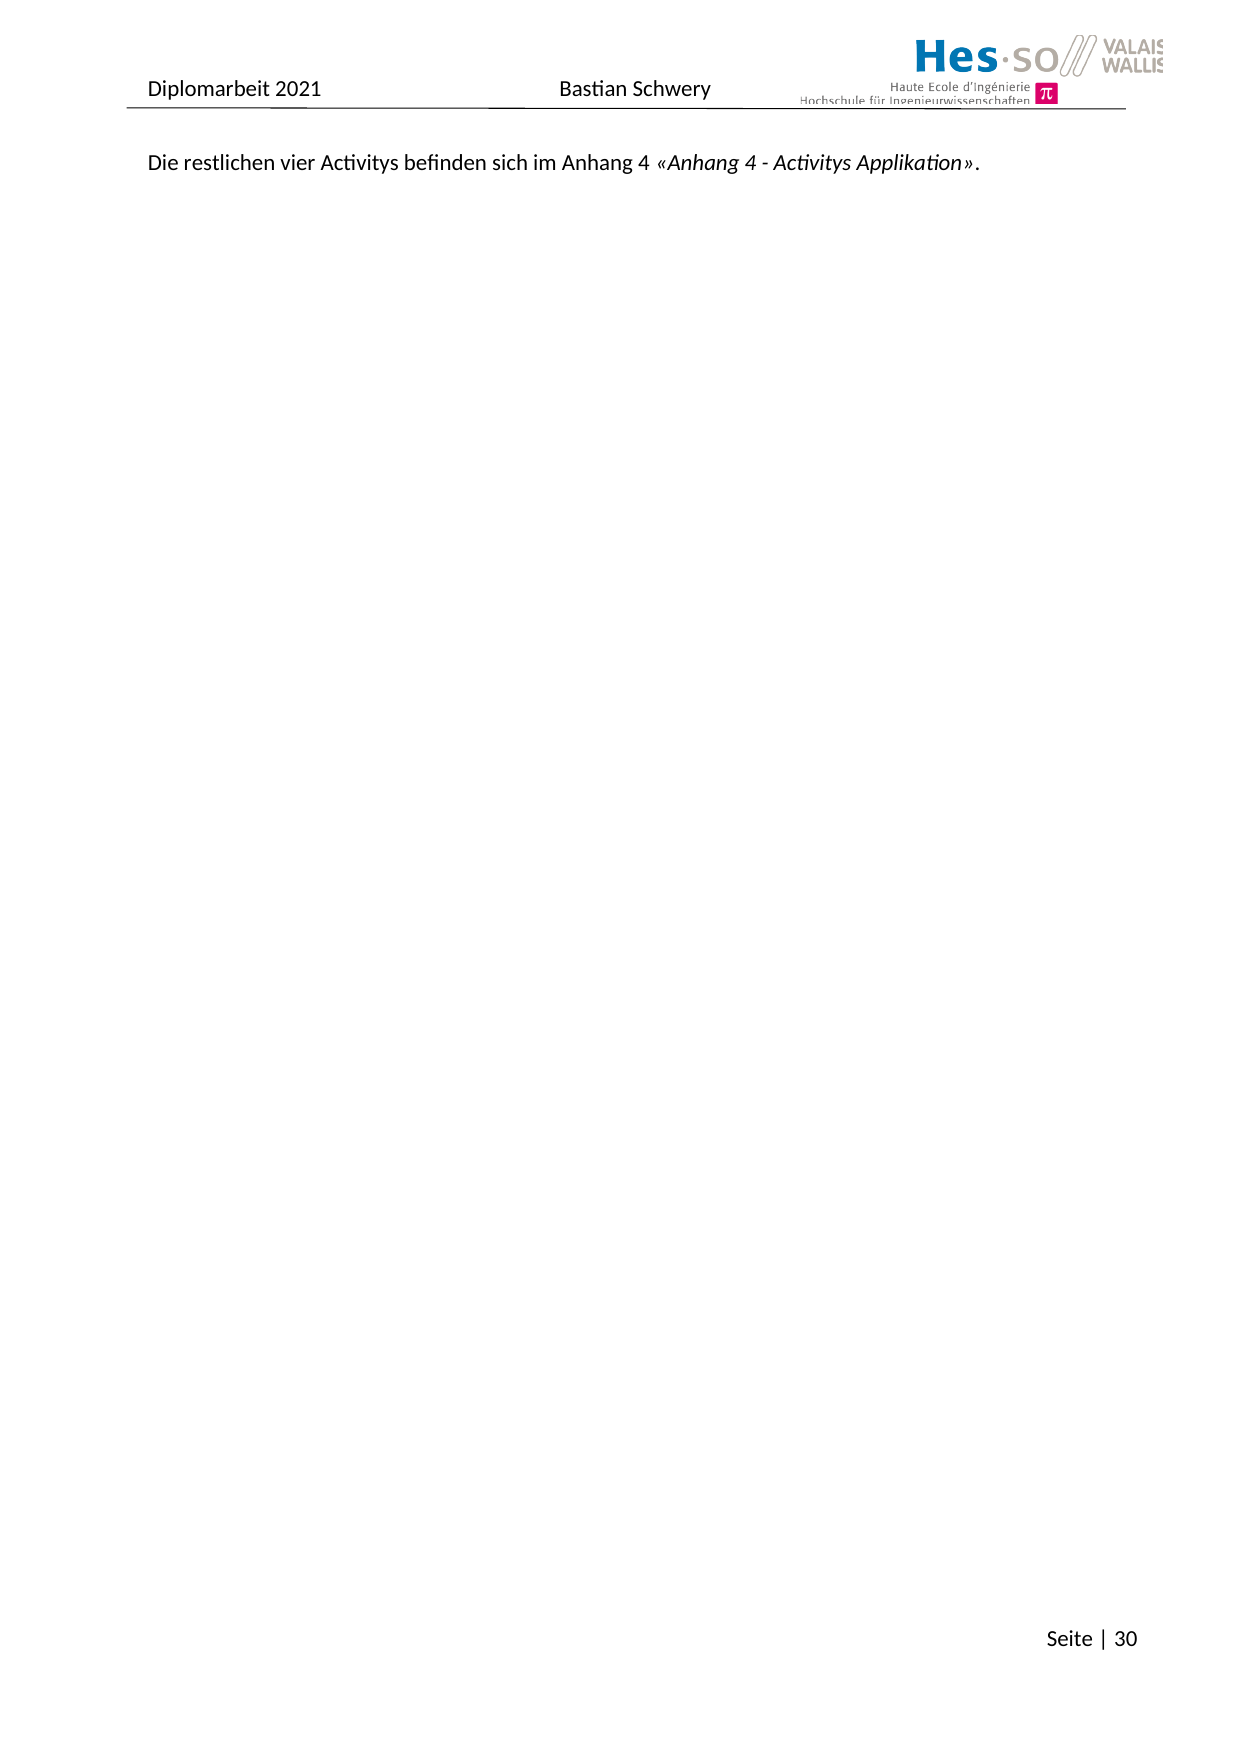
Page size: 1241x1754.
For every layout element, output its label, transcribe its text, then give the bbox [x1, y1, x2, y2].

text Die restlichen vier Activitys befinden sich im Anhang 4 «Activitys Applikation». [148, 148, 1137, 176]
picture [800, 35, 1163, 104]
